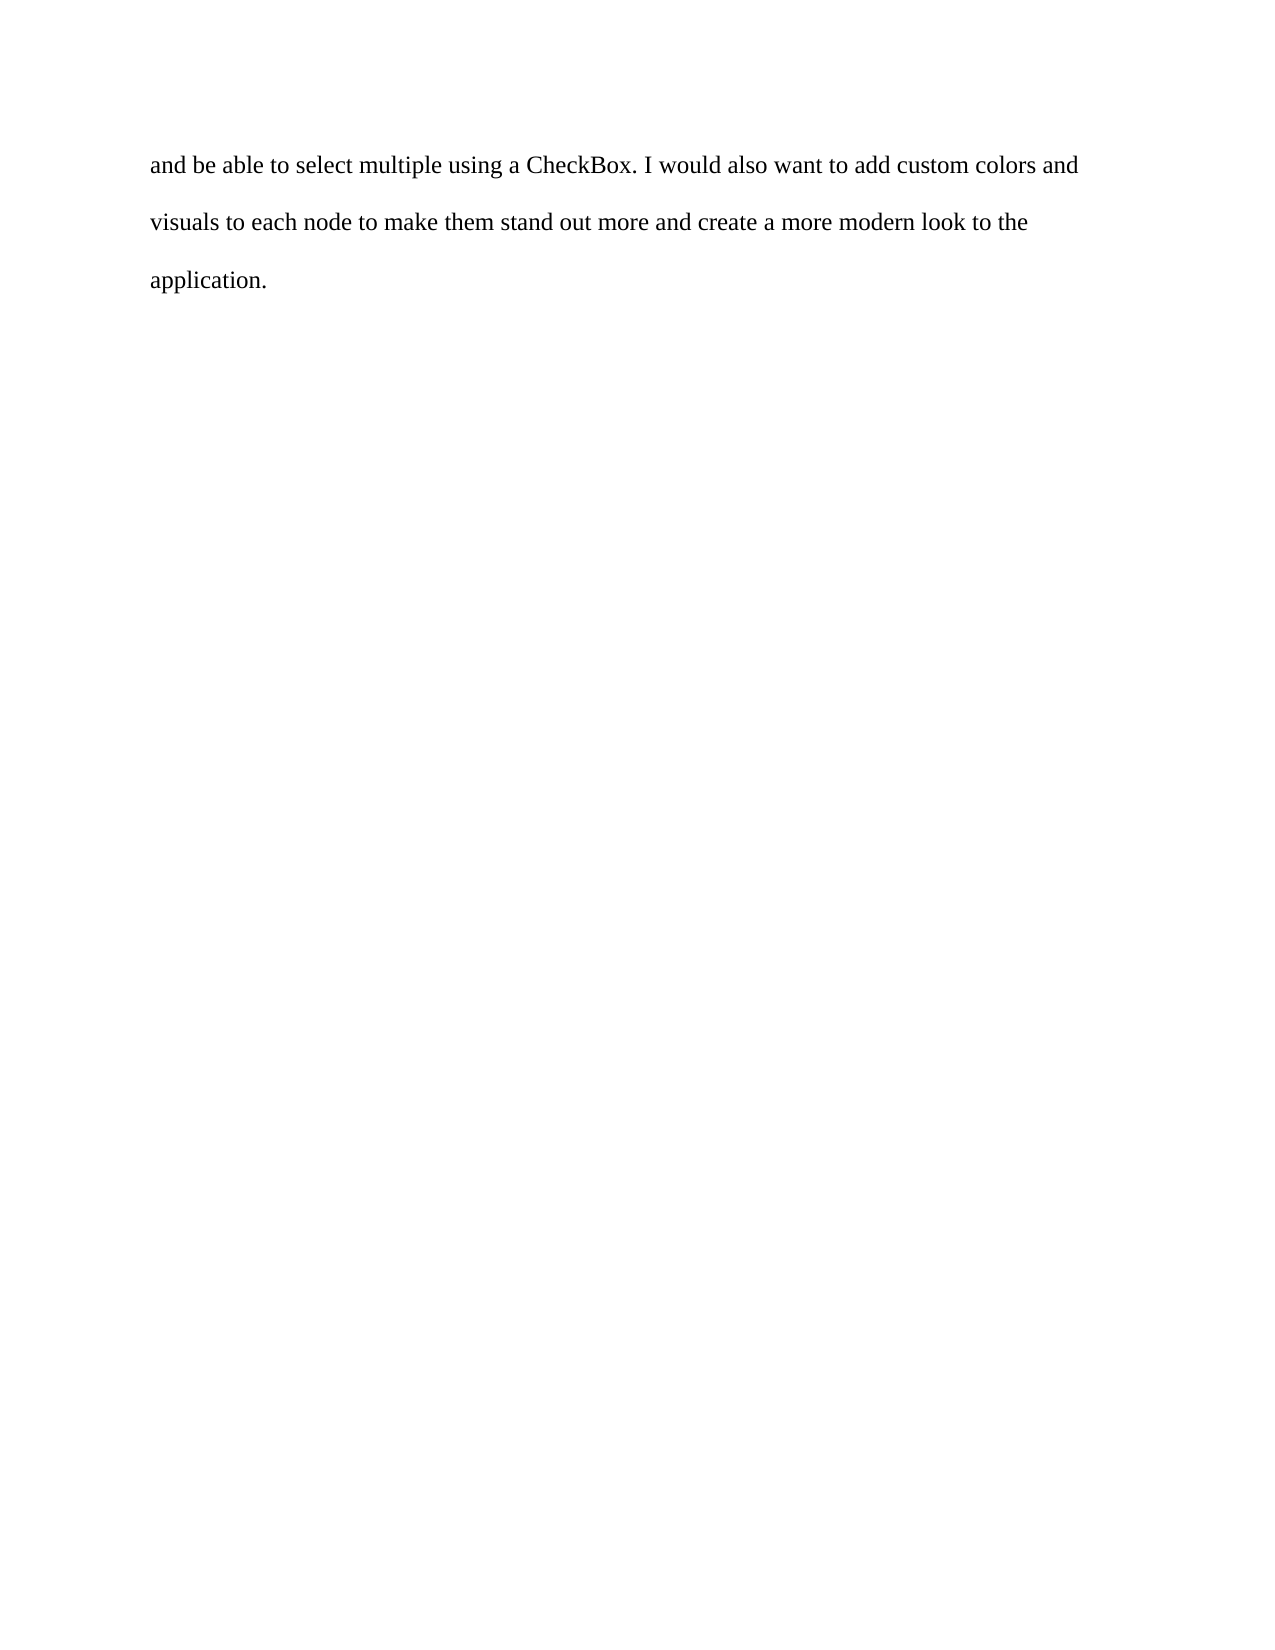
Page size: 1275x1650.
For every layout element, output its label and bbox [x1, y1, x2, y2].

text [150, 150, 1125, 294]
